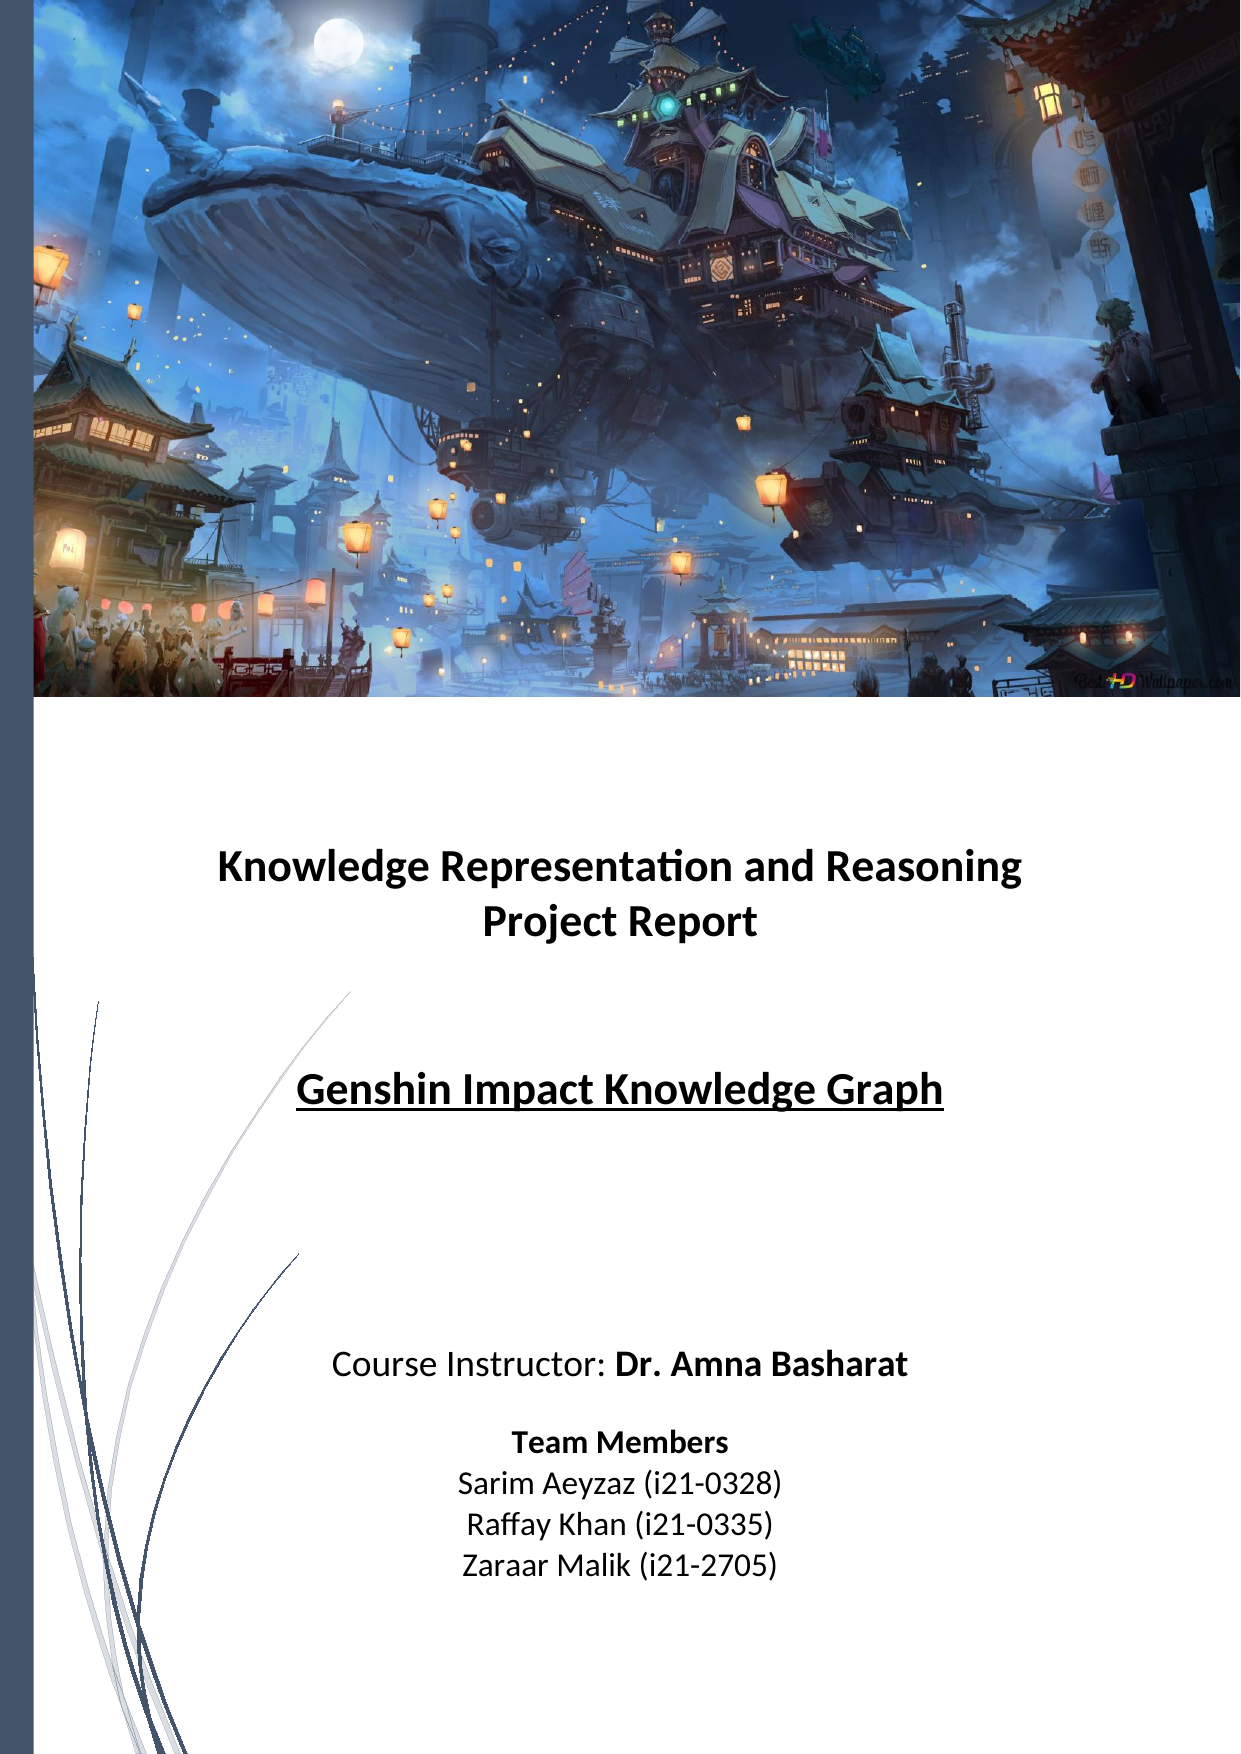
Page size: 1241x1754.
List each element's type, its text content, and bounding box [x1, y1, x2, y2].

text Knowledge Representation and Reasoning [150, 836, 1090, 892]
text Sarim Aeyzaz (i21-0328) Raffay Khan (i21-0335) [150, 1462, 1090, 1543]
text Course Instructor: Dr. Amna Basharat [150, 1340, 1090, 1386]
text Project Report [150, 892, 1090, 948]
picture [34, 0, 1241, 697]
text Zaraar Malik (i21-2705) [150, 1543, 1090, 1584]
text Team Members [150, 1421, 1090, 1462]
text Genshin Impact Knowledge Graph [150, 1060, 1090, 1116]
